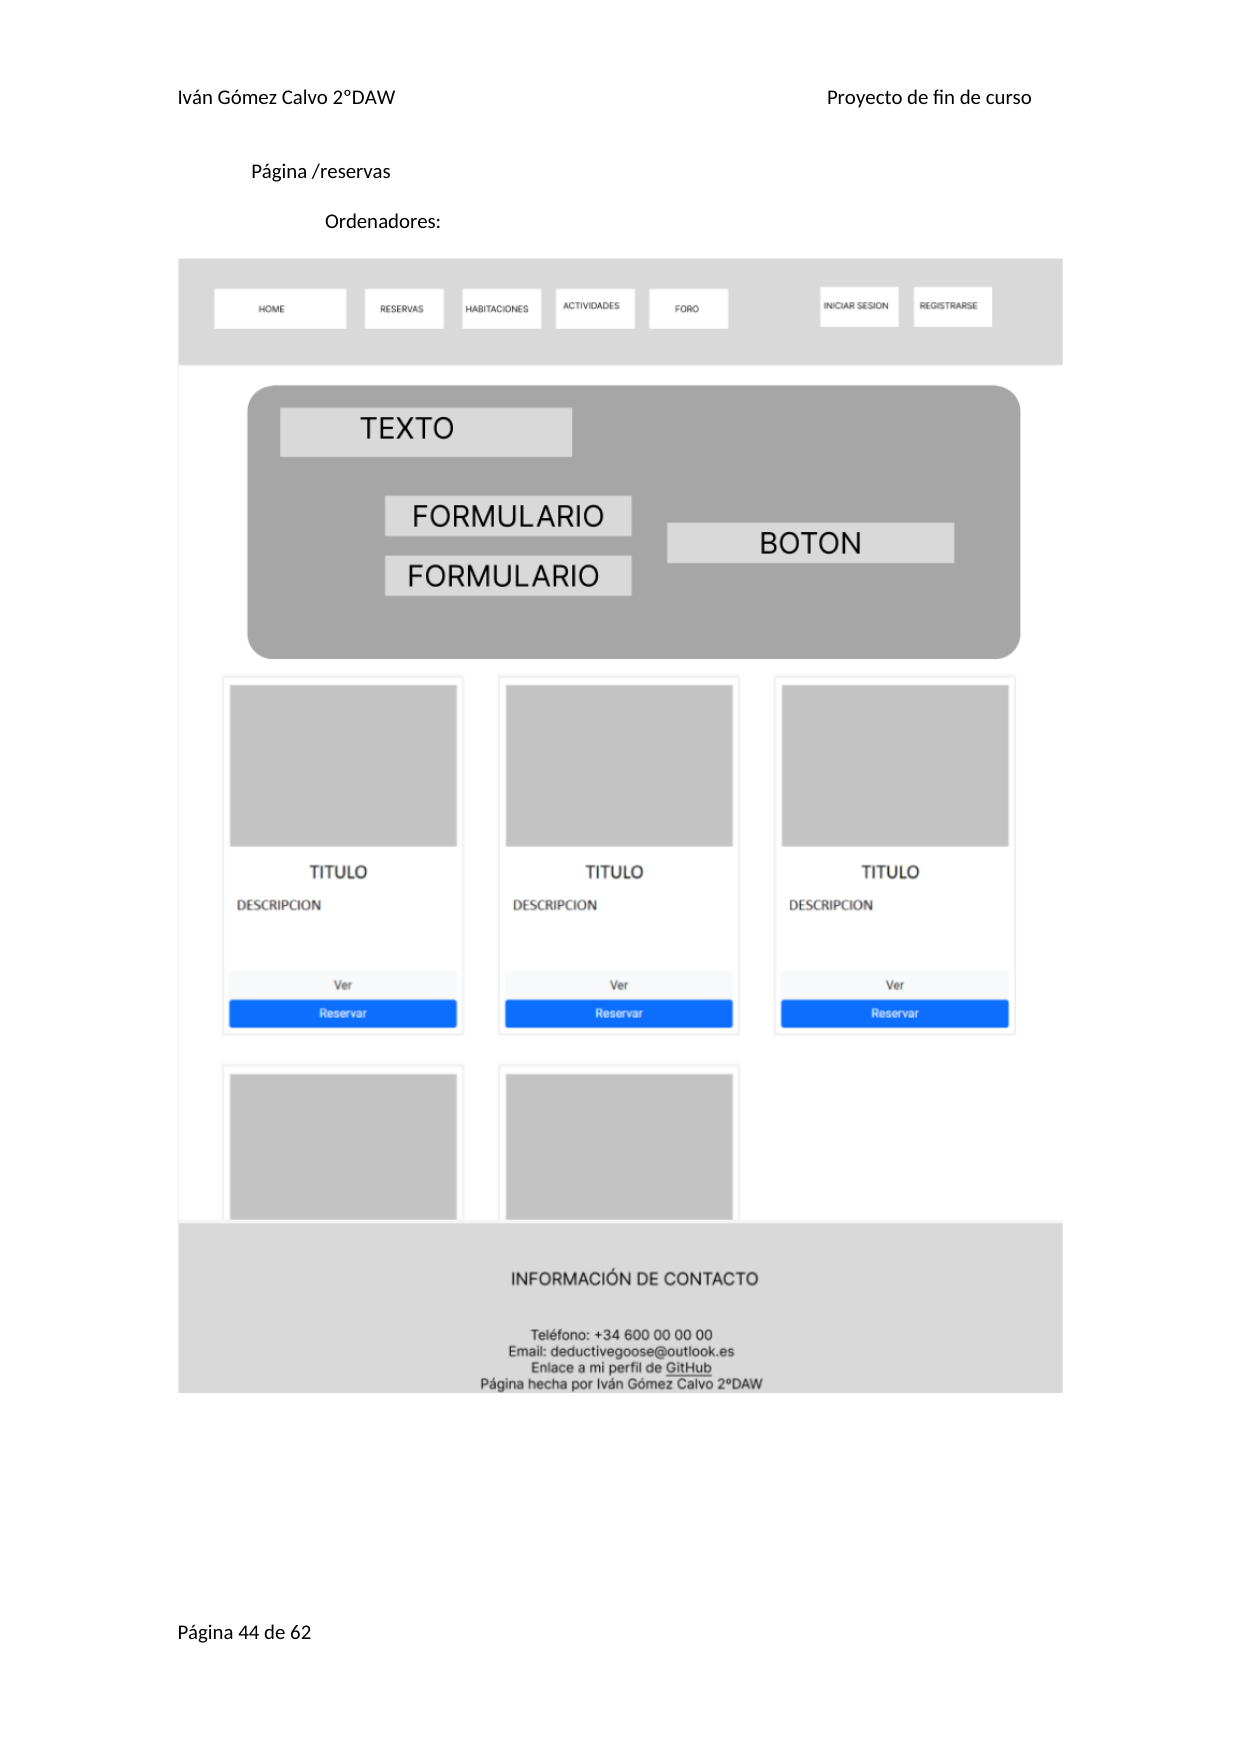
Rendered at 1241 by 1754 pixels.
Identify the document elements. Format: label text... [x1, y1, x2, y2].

picture [177, 258, 1063, 1393]
text Página /reservas [177, 158, 1063, 183]
text Ordenadores: [177, 208, 1063, 233]
